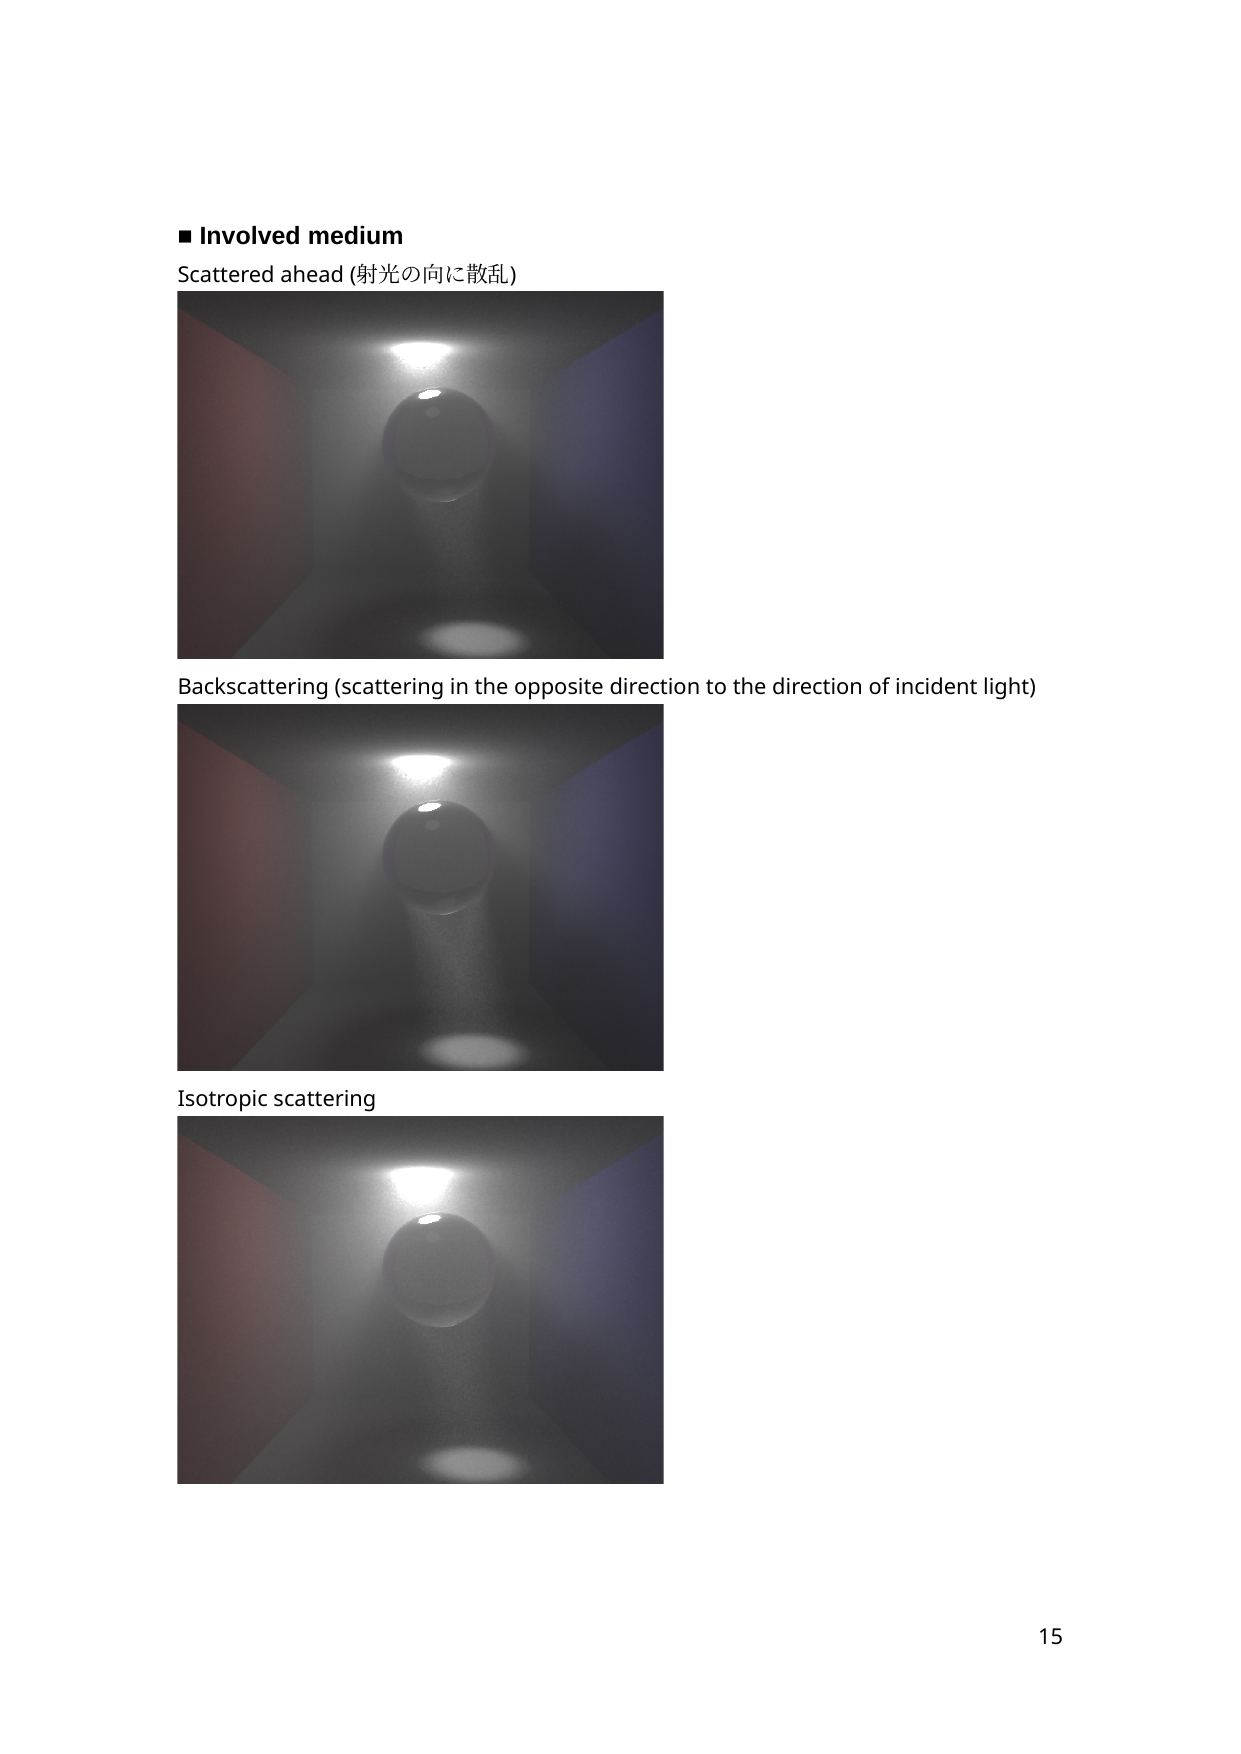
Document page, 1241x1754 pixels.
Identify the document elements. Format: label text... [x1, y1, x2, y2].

text Scattered ahead (射光の向に散乱) [177, 254, 1063, 292]
text Backscattering (scattering in the opposite direction to the direction of incident light) [177, 667, 1063, 704]
picture [177, 1116, 664, 1484]
picture [177, 704, 664, 1071]
picture [177, 291, 664, 659]
text Isotropic scattering [177, 1079, 1063, 1117]
subtitle ■ Involved medium [177, 217, 1063, 254]
